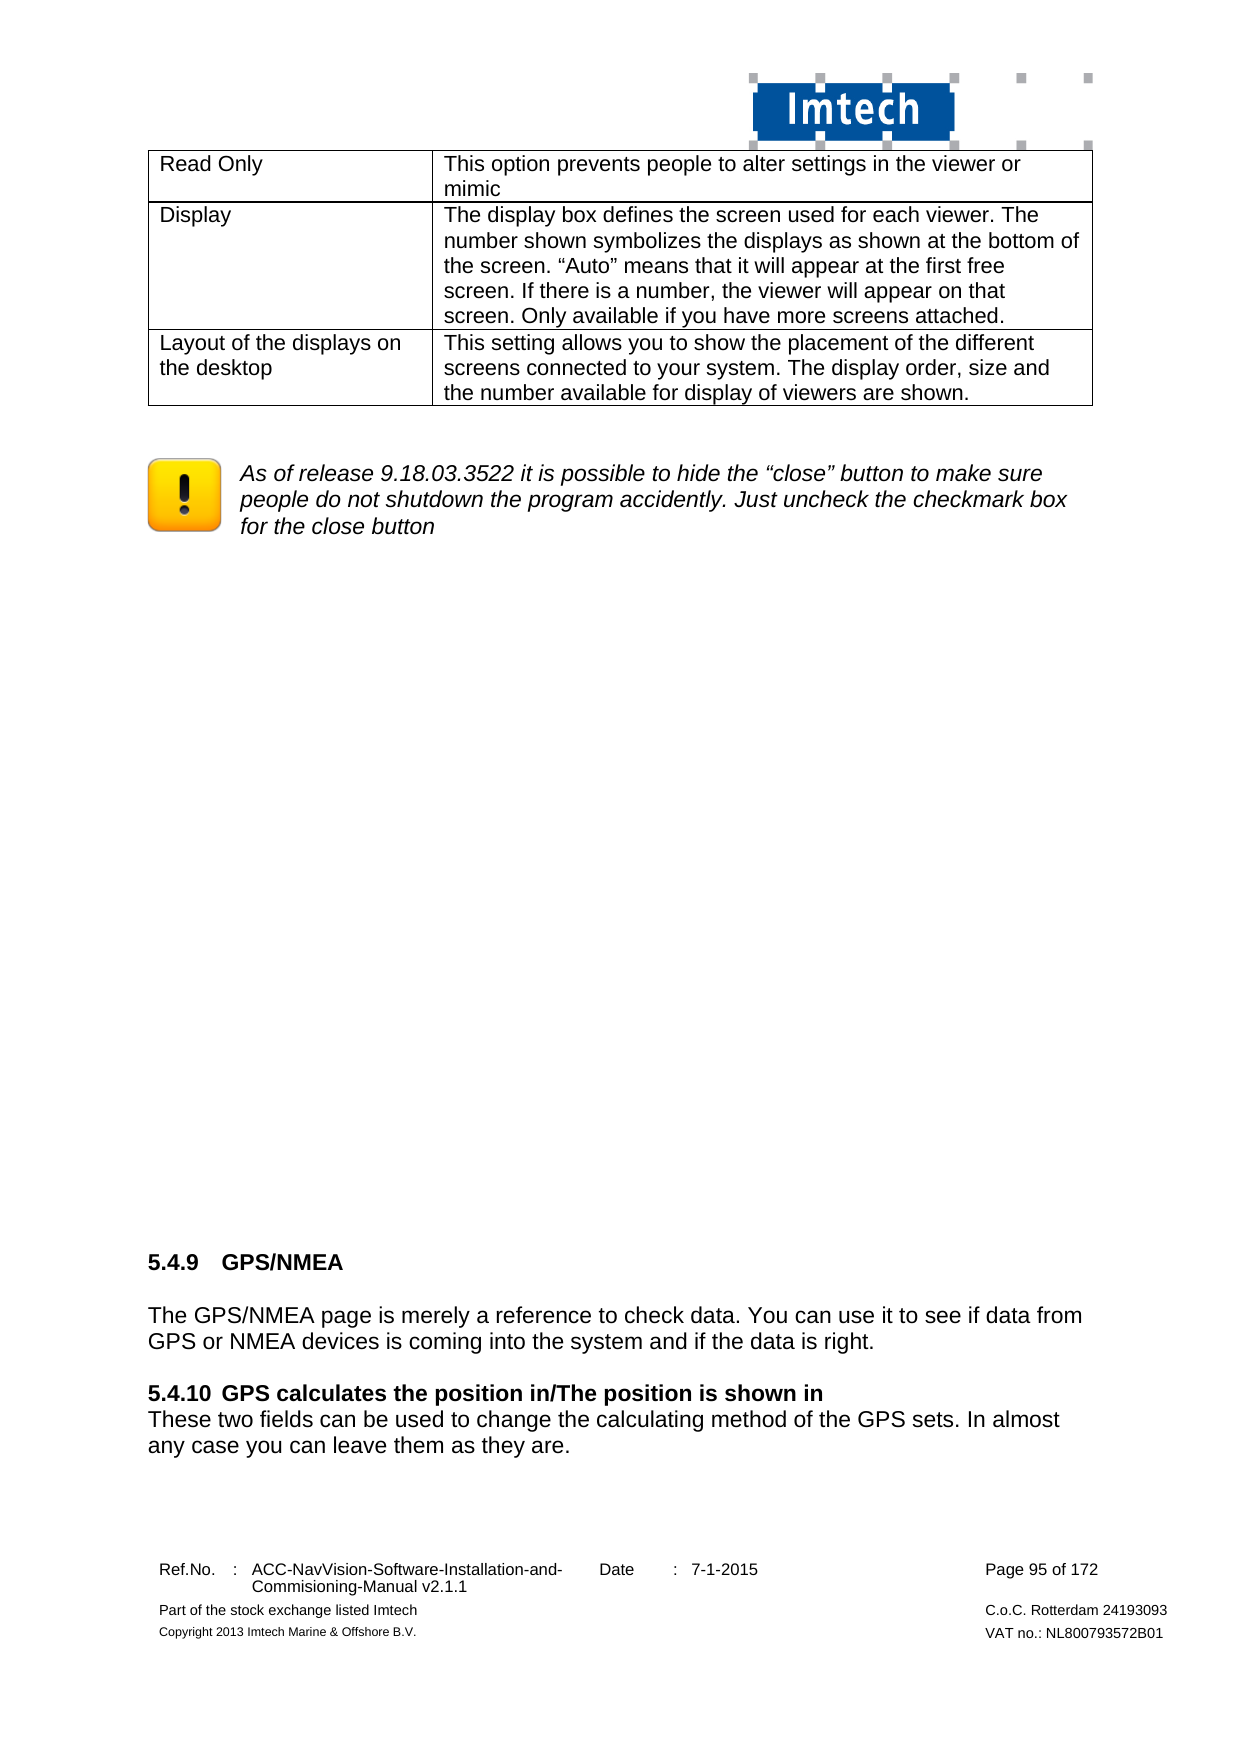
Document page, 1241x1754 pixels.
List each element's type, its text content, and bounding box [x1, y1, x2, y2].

table_cell This option prevents people to alter settings in the viewer or mimic [433, 151, 1092, 201]
table_cell This setting allows you to show the placement of the different screens connected to your system. The display order, size and the number available for display of viewers are shown. [433, 330, 1092, 405]
table_cell The display box defines the screen used for each viewer. The number shown symbolizes the displays as shown at the bottom of the screen. “Auto” means that it will appear at the first free screen. If there is a number, the viewer will appear on that screen. Only available if you have more screens attached. [433, 203, 1092, 328]
text The GPS/NMEA page is merely a reference to check data. You can use it to see if data from GPS or NMEA devices is coming into the system and if the data is right. [148, 1302, 1093, 1354]
text These two fields can be used to change the calculating method of the GPS sets. In almost any case you can leave them as they are. [148, 1406, 1093, 1459]
table_cell Layout of the displays on the desktop [149, 330, 432, 405]
subtitle GPS calculates the position in/The position is shown in [148, 1379, 1093, 1406]
picture [147, 458, 222, 532]
subtitle GPS/NMEA [148, 1249, 1093, 1276]
picture [748, 73, 1093, 150]
table_cell Display [149, 203, 432, 328]
text As of release 9.18.03.3522 it is possible to hide the “close” button to make sure people do not shutdown the program accidently. Just uncheck the checkmark box for the close button [148, 460, 1093, 539]
table_cell Read Only [149, 151, 432, 201]
